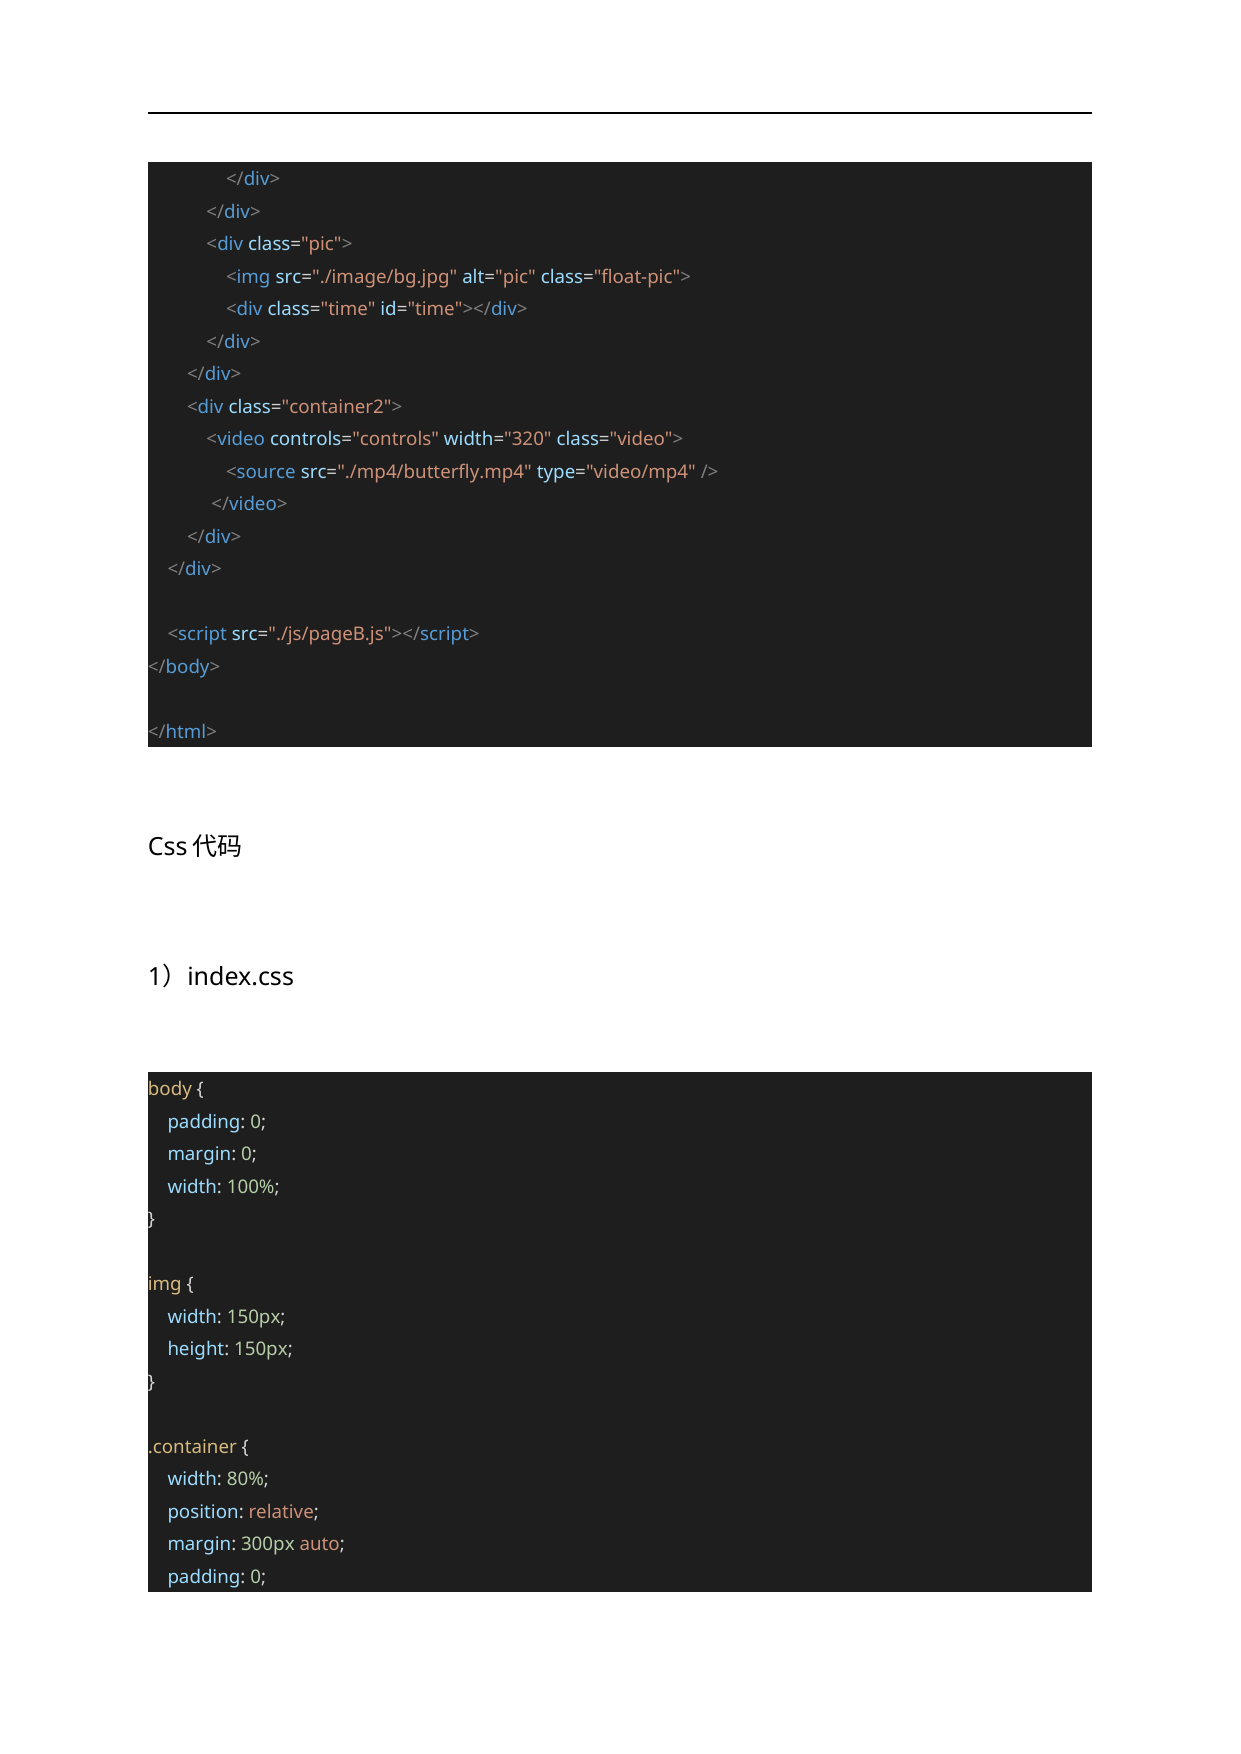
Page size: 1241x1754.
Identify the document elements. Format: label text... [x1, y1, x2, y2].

text margin: 300px auto; [148, 1527, 1092, 1559]
text <script src="./js/pageB.js"></script> [148, 617, 1092, 649]
text </video> [148, 487, 1092, 519]
text margin: 0; [148, 1137, 1092, 1169]
text .container { [148, 1429, 1092, 1462]
text width: 100%; [148, 1169, 1092, 1202]
text body { [148, 1072, 1092, 1104]
text </div> [148, 324, 1092, 357]
text </div> [148, 552, 1092, 584]
text </div> [148, 194, 1092, 227]
text </body> [148, 649, 1092, 682]
text width: 150px; [148, 1299, 1092, 1332]
text } [148, 1202, 1092, 1234]
text <div class="time" id="time"></div> [148, 292, 1092, 324]
text <div class="container2"> [148, 389, 1092, 422]
text padding: 0; [148, 1104, 1092, 1137]
text <img src="./image/bg.jpg" alt="pic" class="float-pic"> [148, 259, 1092, 292]
text <div class="pic"> [148, 227, 1092, 259]
text 1）index.css [148, 942, 1092, 1007]
text height: 150px; [148, 1332, 1092, 1364]
text img { [148, 1267, 1092, 1299]
text Css代码 [148, 812, 1092, 877]
text } [148, 1364, 1092, 1397]
text width: 80%; [148, 1462, 1092, 1494]
text position: relative; [148, 1494, 1092, 1527]
text <video controls="controls" width="320" class="video"> [148, 422, 1092, 454]
text </div> [148, 357, 1092, 389]
text padding: 0; [148, 1559, 1092, 1592]
text </html> [148, 714, 1092, 747]
text <source src="./mp4/butterfly.mp4" type="video/mp4" /> [148, 454, 1092, 487]
text </div> [148, 162, 1092, 194]
text </div> [148, 519, 1092, 552]
